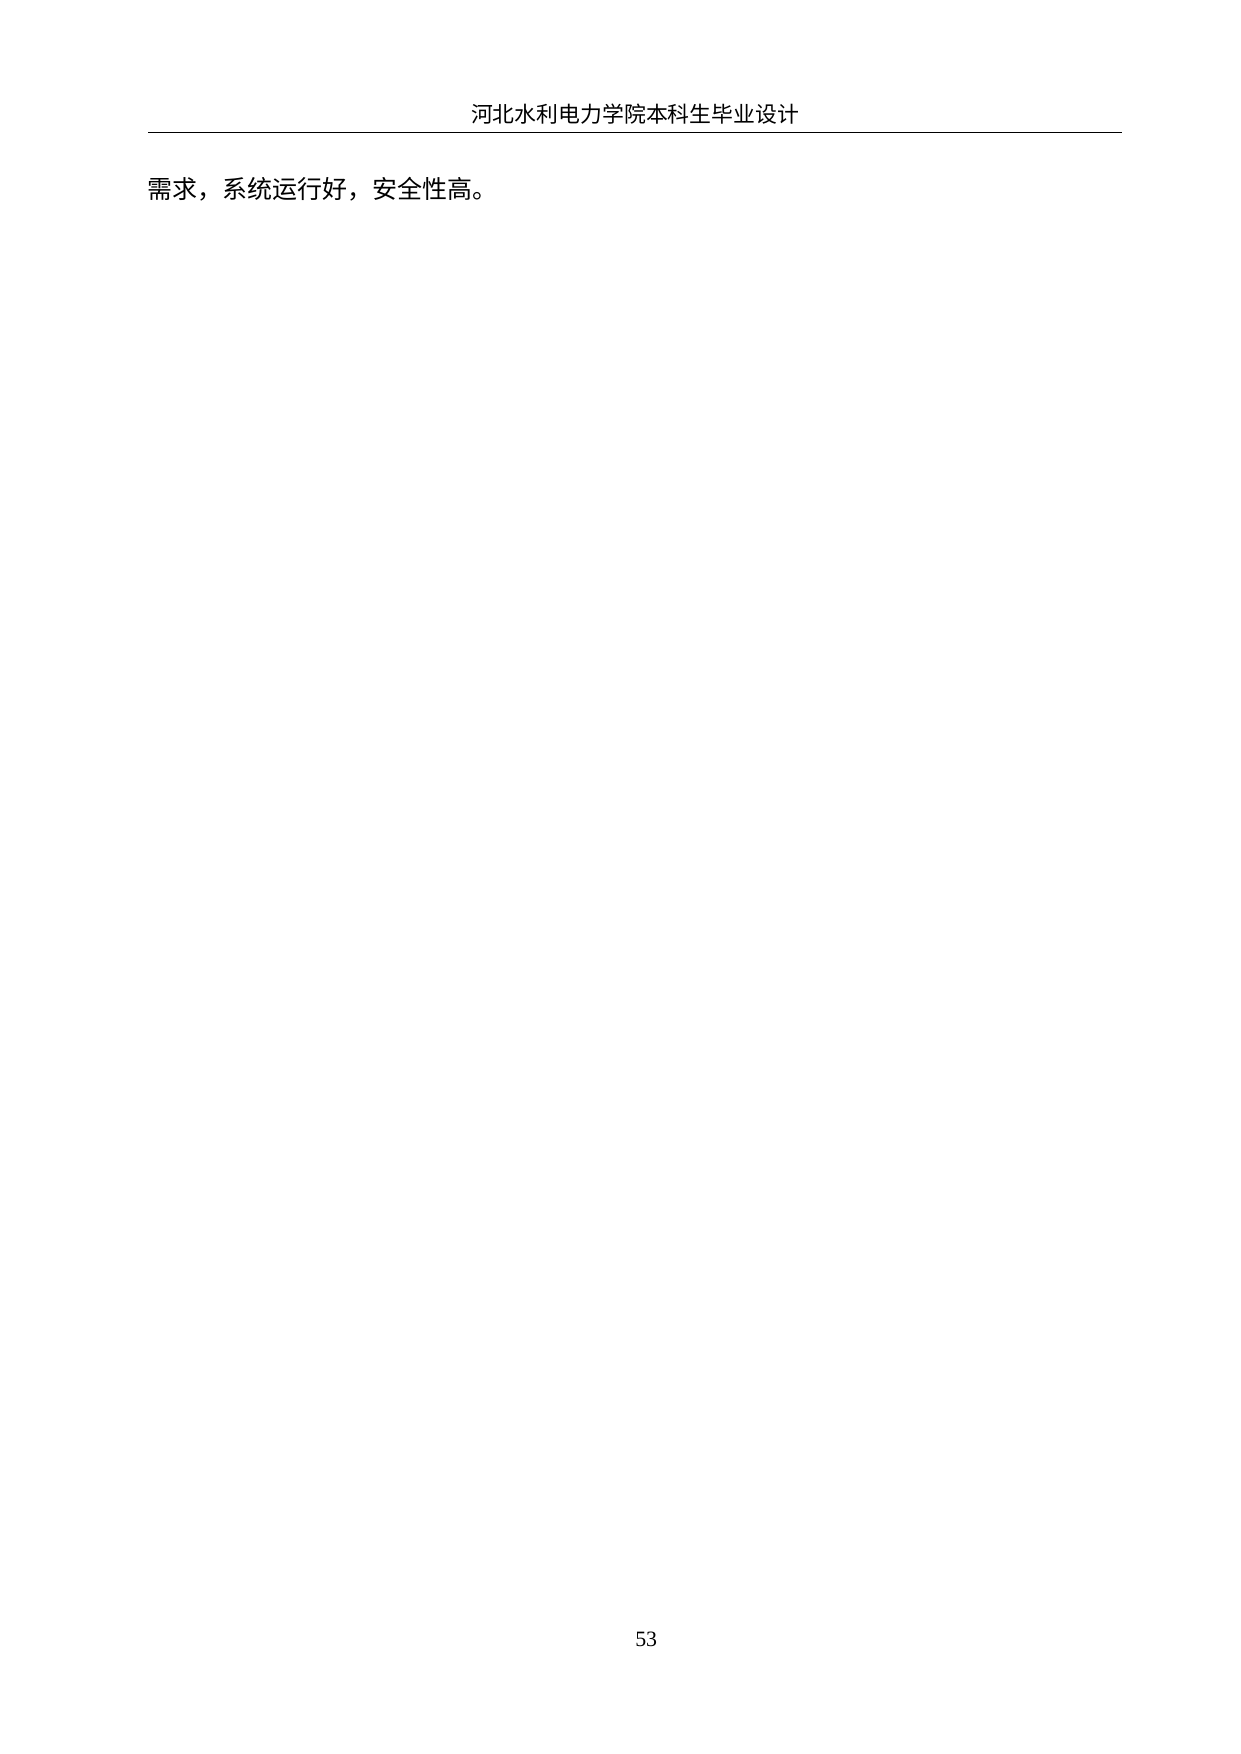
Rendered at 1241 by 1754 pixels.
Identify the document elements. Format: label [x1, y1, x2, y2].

text [148, 155, 1122, 220]
